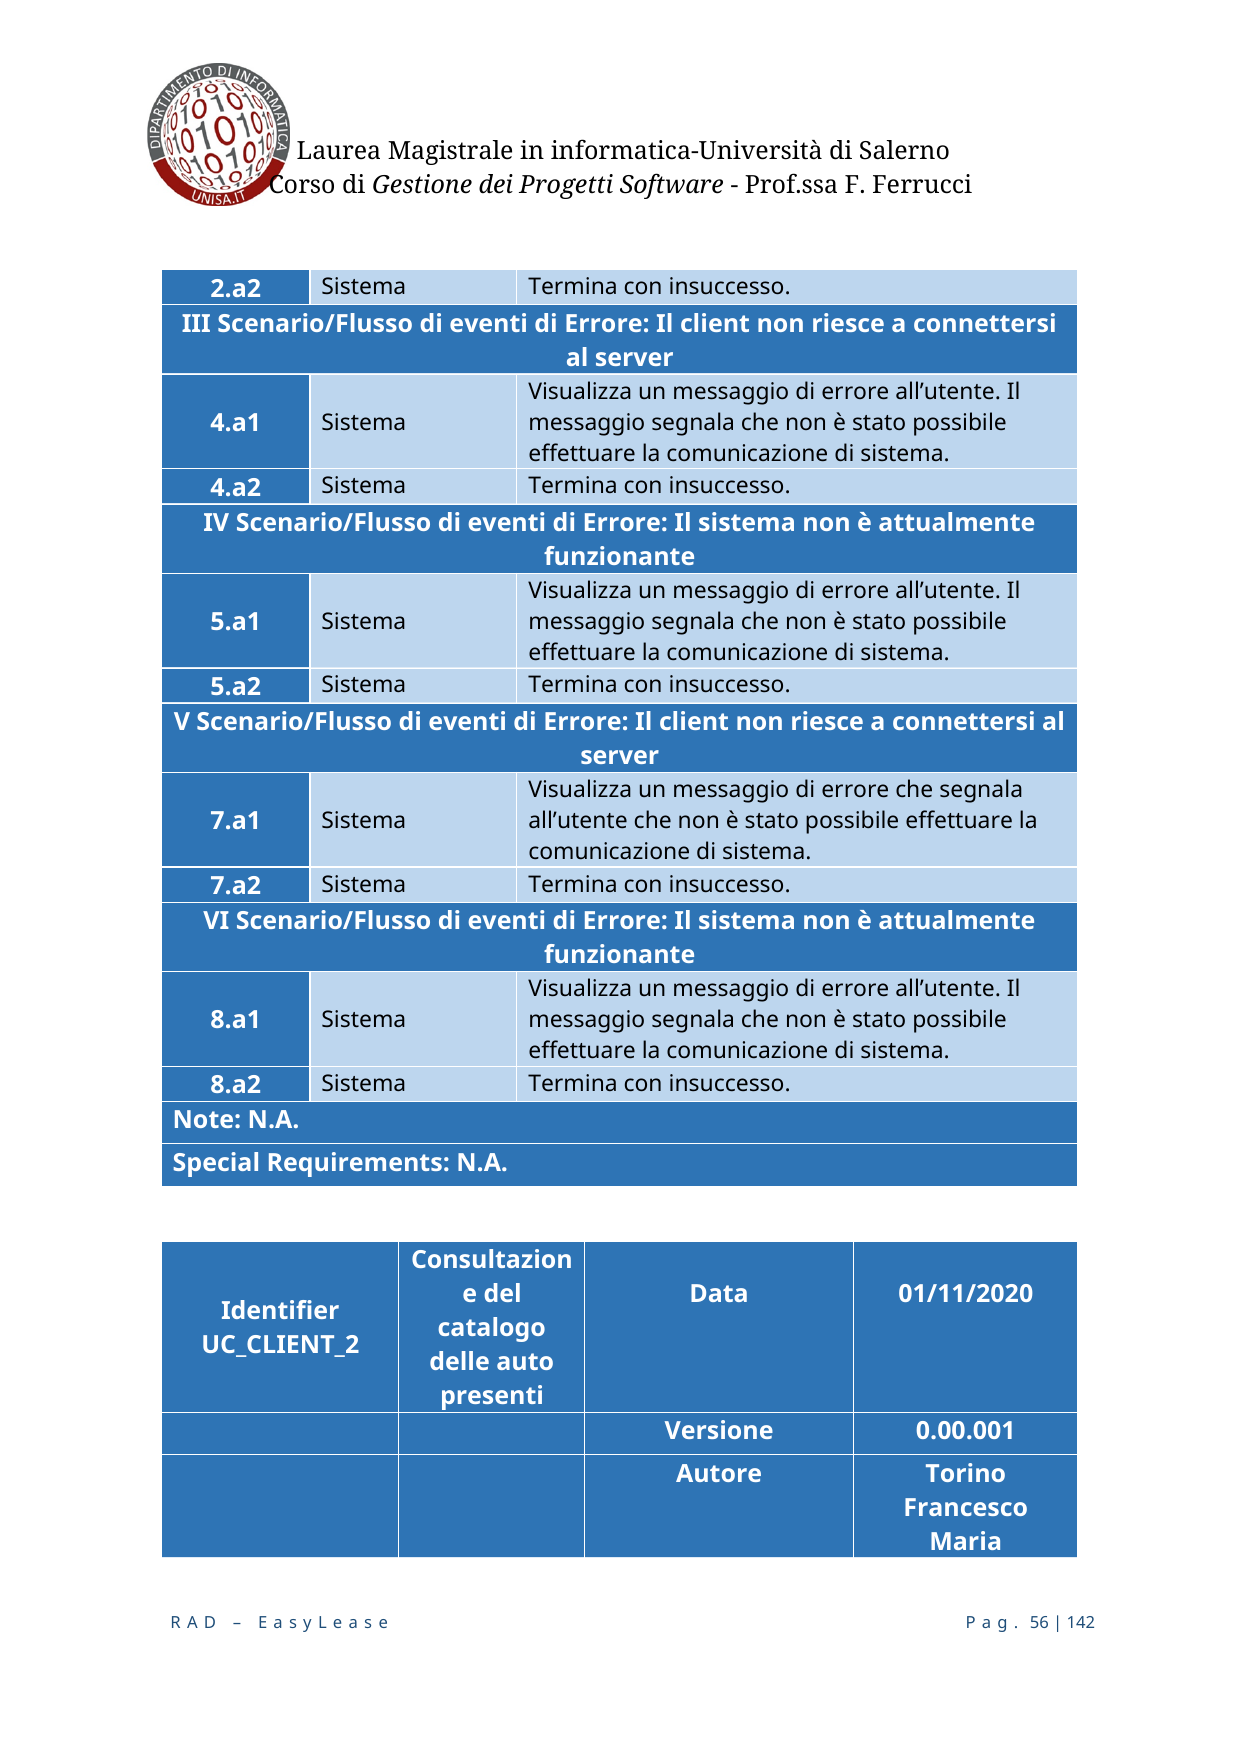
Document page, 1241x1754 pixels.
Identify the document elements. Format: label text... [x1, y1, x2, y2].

table_header Data [585, 1242, 853, 1412]
table_cell Visualizza un messaggio di errore all’utente. Il messaggio segnala che non è stato possibile effettuare la comunicazione di sistema. [517, 574, 1077, 667]
table_cell 7.a2 [162, 868, 309, 902]
table_cell 5.a1 [162, 574, 309, 667]
table_cell Sistema [311, 868, 516, 902]
table_cell Sistema [311, 375, 516, 468]
table_cell Visualizza un messaggio di errore all’utente. Il messaggio segnala che non è stato possibile effettuare la comunicazione di sistema. [517, 972, 1077, 1066]
table_cell Autore [585, 1455, 853, 1557]
table_cell VI Scenario/Flusso di eventi di Errore: Il sistema non è attualmente funzionante [162, 903, 1077, 971]
table_cell Sistema [311, 270, 516, 304]
table_cell Versione [585, 1413, 853, 1454]
table_cell [399, 1455, 584, 1557]
table_cell 8.a1 [162, 972, 309, 1066]
table_cell [162, 1455, 398, 1557]
table_cell Sistema [311, 469, 516, 503]
table_cell 7.a1 [162, 773, 309, 866]
table_cell Termina con insuccesso. [517, 868, 1077, 902]
table_cell Sistema [311, 669, 516, 702]
table_cell Termina con insuccesso. [517, 469, 1077, 503]
table_header 01/11/2020 [854, 1242, 1077, 1412]
table_cell Sistema [311, 773, 516, 866]
table_cell 5.a2 [162, 669, 309, 702]
table_cell Visualizza un messaggio di errore che segnala all’utente che non è stato possibile effettuare la comunicazione di sistema. [517, 773, 1077, 866]
table_cell 4.a2 [162, 469, 309, 503]
table_cell 4.a1 [162, 375, 309, 468]
picture [147, 63, 290, 206]
table_cell Termina con insuccesso. [517, 669, 1077, 702]
table_cell Visualizza un messaggio di errore all’utente. Il messaggio segnala che non è stato possibile effettuare la comunicazione di sistema. [517, 375, 1077, 468]
table_cell Note: N.A. [162, 1102, 1077, 1143]
table_cell [162, 1413, 398, 1454]
table_header Consultazione del catalogo delle auto presenti [399, 1242, 584, 1412]
table_cell Termina con insuccesso. [517, 1067, 1077, 1101]
table_cell III Scenario/Flusso di eventi di Errore: Il client non riesce a connettersi al server [162, 305, 1077, 373]
table_cell 8.a2 [162, 1067, 309, 1101]
table_cell [399, 1413, 584, 1454]
table_cell Termina con insuccesso. [517, 270, 1077, 304]
table_cell Special Requirements: N.A. [162, 1144, 1077, 1186]
table_cell 2.a2 [162, 270, 309, 304]
table_cell Torino Francesco Maria [854, 1455, 1077, 1557]
table_cell Sistema [311, 1067, 516, 1101]
table_cell V Scenario/Flusso di eventi di Errore: Il client non riesce a connettersi al server [162, 704, 1077, 772]
table_cell Sistema [311, 972, 516, 1066]
table_cell 0.00.001 [854, 1413, 1077, 1454]
table_header Identifier UC_CLIENT_2 [162, 1242, 398, 1412]
table_cell IV Scenario/Flusso di eventi di Errore: Il sistema non è attualmente funzionante [162, 505, 1077, 573]
table_cell Sistema [311, 574, 516, 667]
